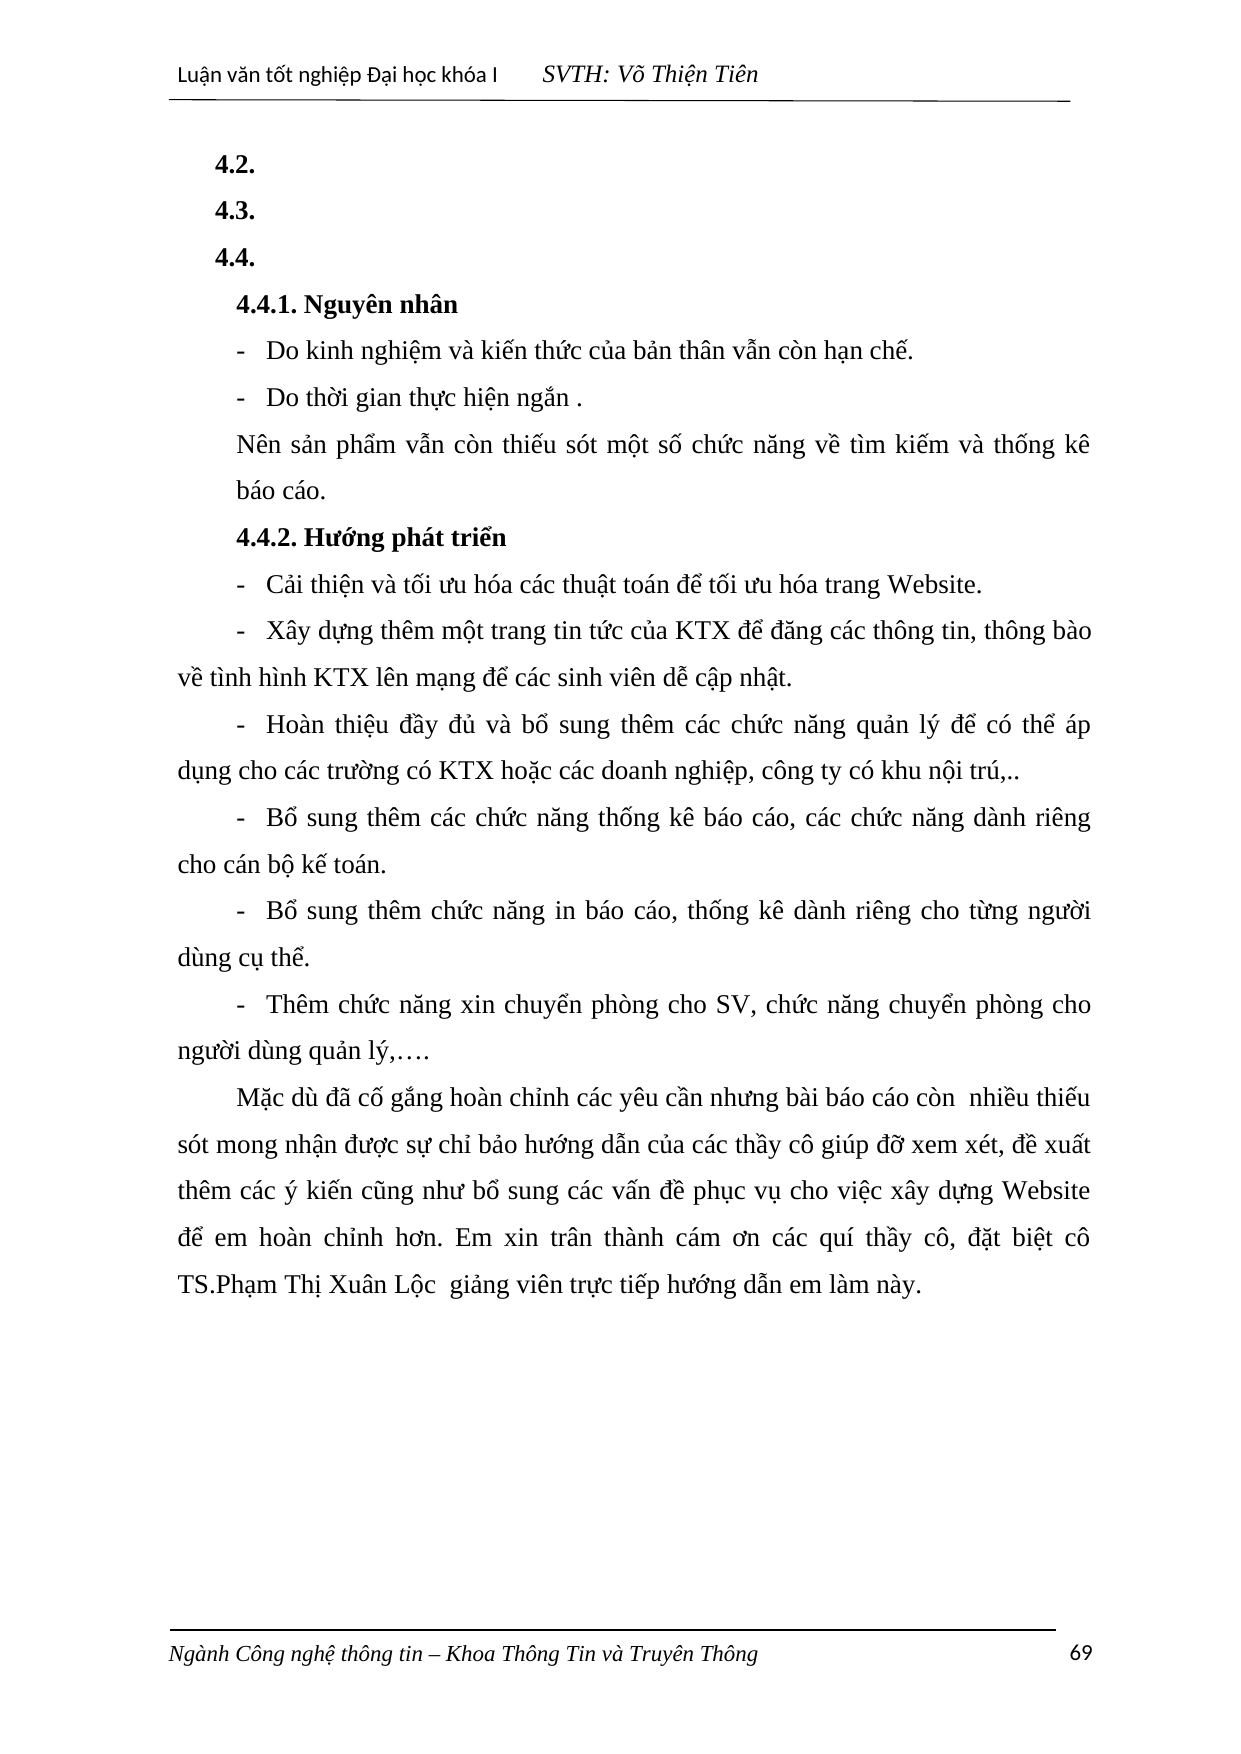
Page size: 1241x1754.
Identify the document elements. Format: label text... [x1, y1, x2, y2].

text Xây dựng thêm một trang tin tức của KTX để đăng các thông tin, thông bào về tình hình KTX lên mạng để các sinh viên dễ cập nhật. [177, 614, 1092, 692]
text Nguyên nhân [236, 288, 1092, 319]
list Nên sản phẩm vẫn còn thiếu sót một số chức năng về tìm kiếm và thống kê báo cáo. [236, 428, 1092, 506]
text Do thời gian thực hiện ngắn . [177, 381, 1092, 412]
text Mặc dù đã cố gắng hoàn chỉnh các yêu cần nhưng bài báo cáo còn nhiều thiếu sót mong nhận được sự chỉ bảo hướng dẫn của các thầy cô giúp đỡ xem xét, đề xuất thêm các ý kiến cũng như bổ sung các vấn đề phục vụ cho việc xây dựng Website để em hoàn chỉnh hơn. Em xin trân thành cám ơn các quí thầy cô, đặt biệt cô TS.Phạm Thị Xuân Lộc giảng viên trực tiếp hướng dẫn em làm này. [177, 1081, 1092, 1299]
text Bổ sung thêm các chức năng thống kê báo cáo, các chức năng dành riêng cho cán bộ kế toán. [177, 801, 1092, 879]
text Hướng phát triển [236, 521, 1092, 552]
text Do kinh nghiệm và kiến thức của bản thân vẫn còn hạn chế. [177, 334, 1092, 366]
text Cải thiện và tối ưu hóa các thuật toán để tối ưu hóa trang Website. [177, 568, 1092, 599]
text Hoàn thiệu đầy đủ và bổ sung thêm các chức năng quản lý để có thể áp dụng cho các trường có KTX hoặc các doanh nghiệp, công ty có khu nội trú,.. [177, 708, 1092, 786]
text Bổ sung thêm chức năng in báo cáo, thống kê dành riêng cho từng người dùng cụ thể. [177, 894, 1092, 972]
text Thêm chức năng xin chuyển phòng cho SV, chức năng chuyển phòng cho người dùng quản lý,…. [177, 988, 1092, 1066]
